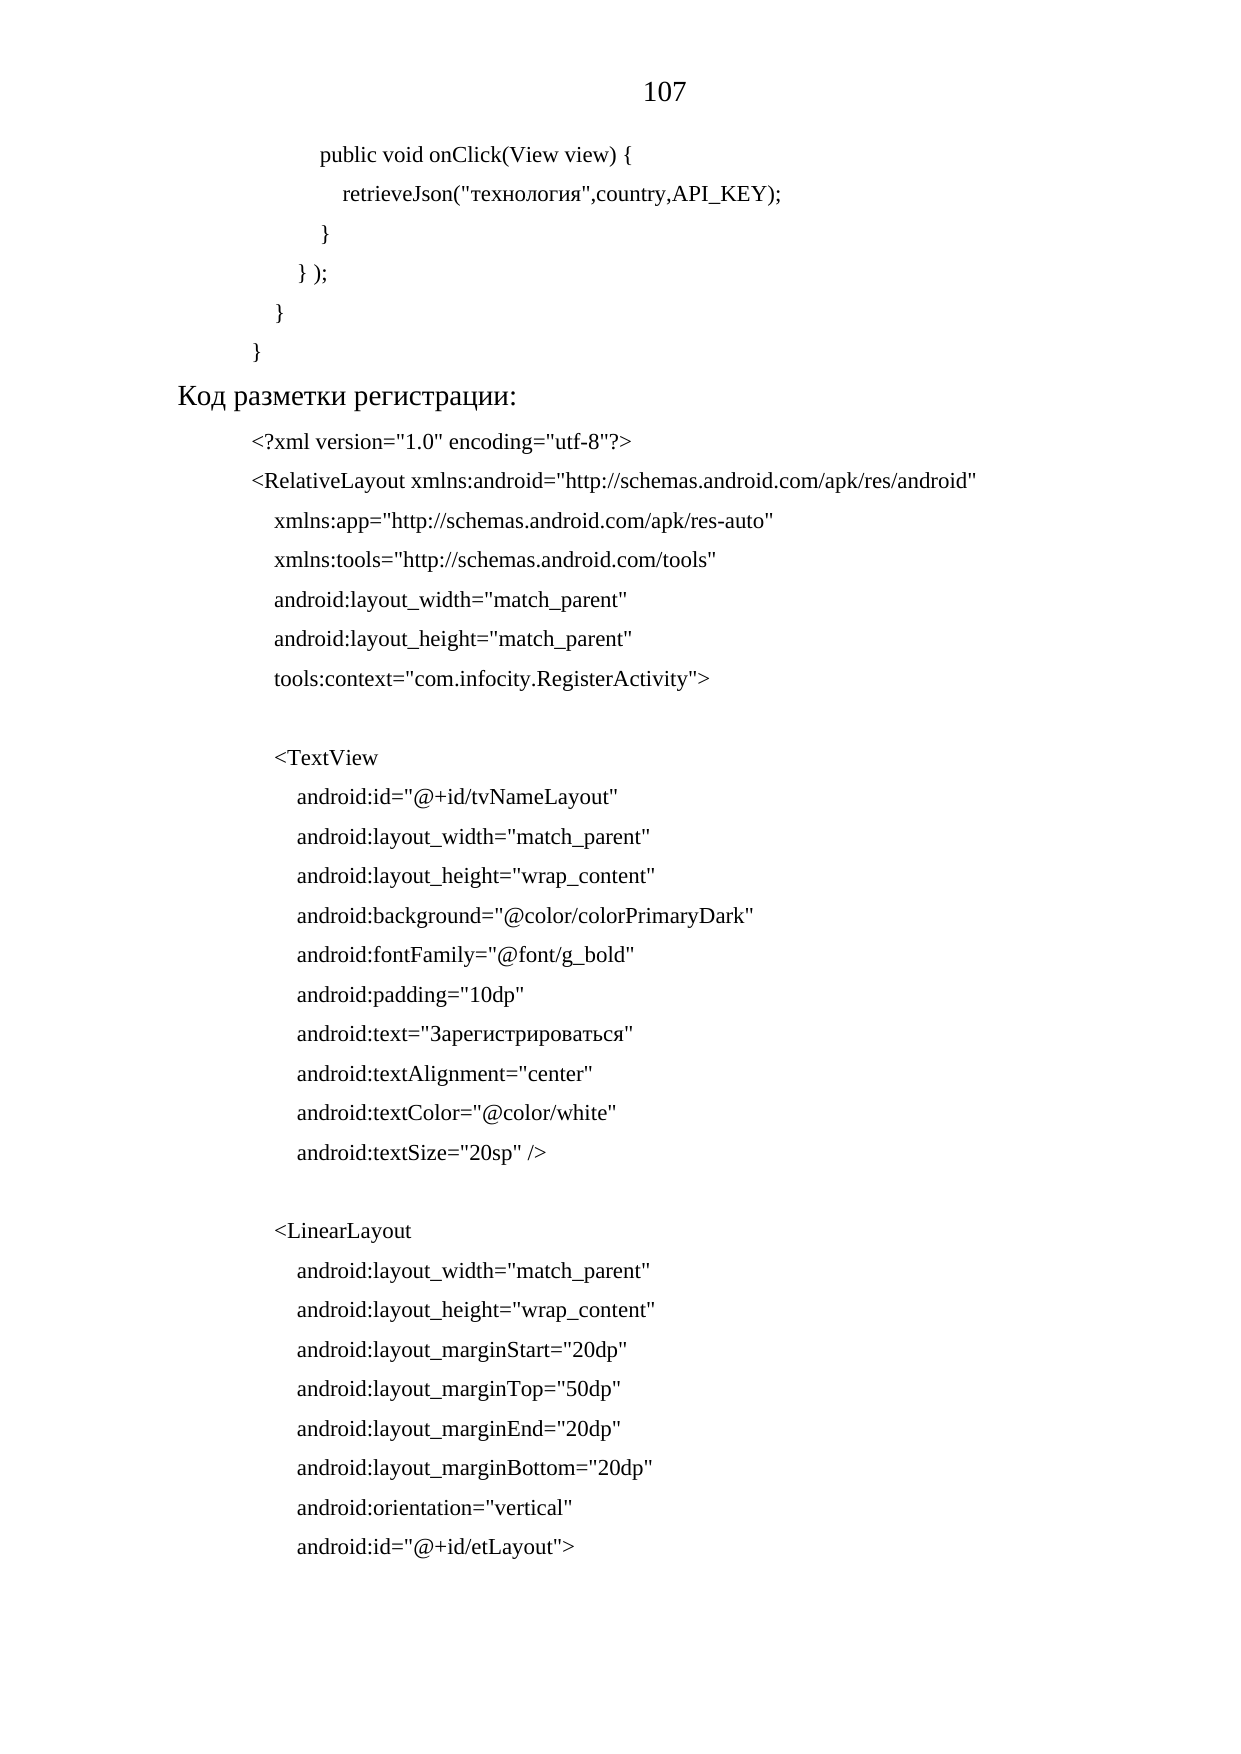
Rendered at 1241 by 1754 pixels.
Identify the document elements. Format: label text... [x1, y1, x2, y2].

text android:layout_marginStart="20dp" [177, 1336, 1152, 1362]
text xmlns:app="http://schemas.android.com/apk/res-auto" [177, 507, 1152, 533]
text <TextView [177, 744, 1152, 770]
text android:layout_marginBottom="20dp" [177, 1454, 1152, 1481]
text android:layout_height="wrap_content" [177, 1297, 1152, 1323]
text <LinearLayout [177, 1218, 1152, 1244]
text android:orientation="vertical" [177, 1494, 1152, 1520]
text Код разметки регистрации: [177, 378, 1152, 411]
text <?xml version="1.0" encoding="utf-8"?> [177, 428, 1152, 454]
text public void onClick(View view) { [177, 141, 1152, 167]
text android:textSize="20sp" /> [177, 1139, 1152, 1165]
text } [177, 299, 1152, 325]
text } ); [177, 259, 1152, 286]
text android:padding="10dp" [177, 981, 1152, 1007]
text <RelativeLayout xmlns:android="http://schemas.android.com/apk/res/android" [177, 467, 1152, 494]
text retrieveJson("технология",country,API_KEY); [177, 180, 1152, 207]
text android:textColor="@color/white" [177, 1099, 1152, 1126]
text android:textAlignment="center" [177, 1060, 1152, 1086]
text android:layout_height="match_parent" [177, 625, 1152, 652]
text android:id="@+id/tvNameLayout" [177, 783, 1152, 810]
text android:layout_marginEnd="20dp" [177, 1415, 1152, 1441]
text tools:context="com.infocity.RegisterActivity"> [177, 665, 1152, 691]
text } [177, 220, 1152, 246]
text android:layout_width="match_parent" [177, 1257, 1152, 1283]
text android:text="Зарегистрироваться" [177, 1020, 1152, 1047]
text android:layout_height="wrap_content" [177, 862, 1152, 889]
text android:layout_width="match_parent" [177, 823, 1152, 849]
text xmlns:tools="http://schemas.android.com/tools" [177, 546, 1152, 573]
text android:background="@color/colorPrimaryDark" [177, 902, 1152, 928]
text android:layout_marginTop="50dp" [177, 1376, 1152, 1402]
text } [177, 338, 1152, 364]
text android:layout_width="match_parent" [177, 586, 1152, 612]
text android:fontFamily="@font/g_bold" [177, 941, 1152, 968]
text android:id="@+id/etLayout"> [177, 1533, 1152, 1560]
